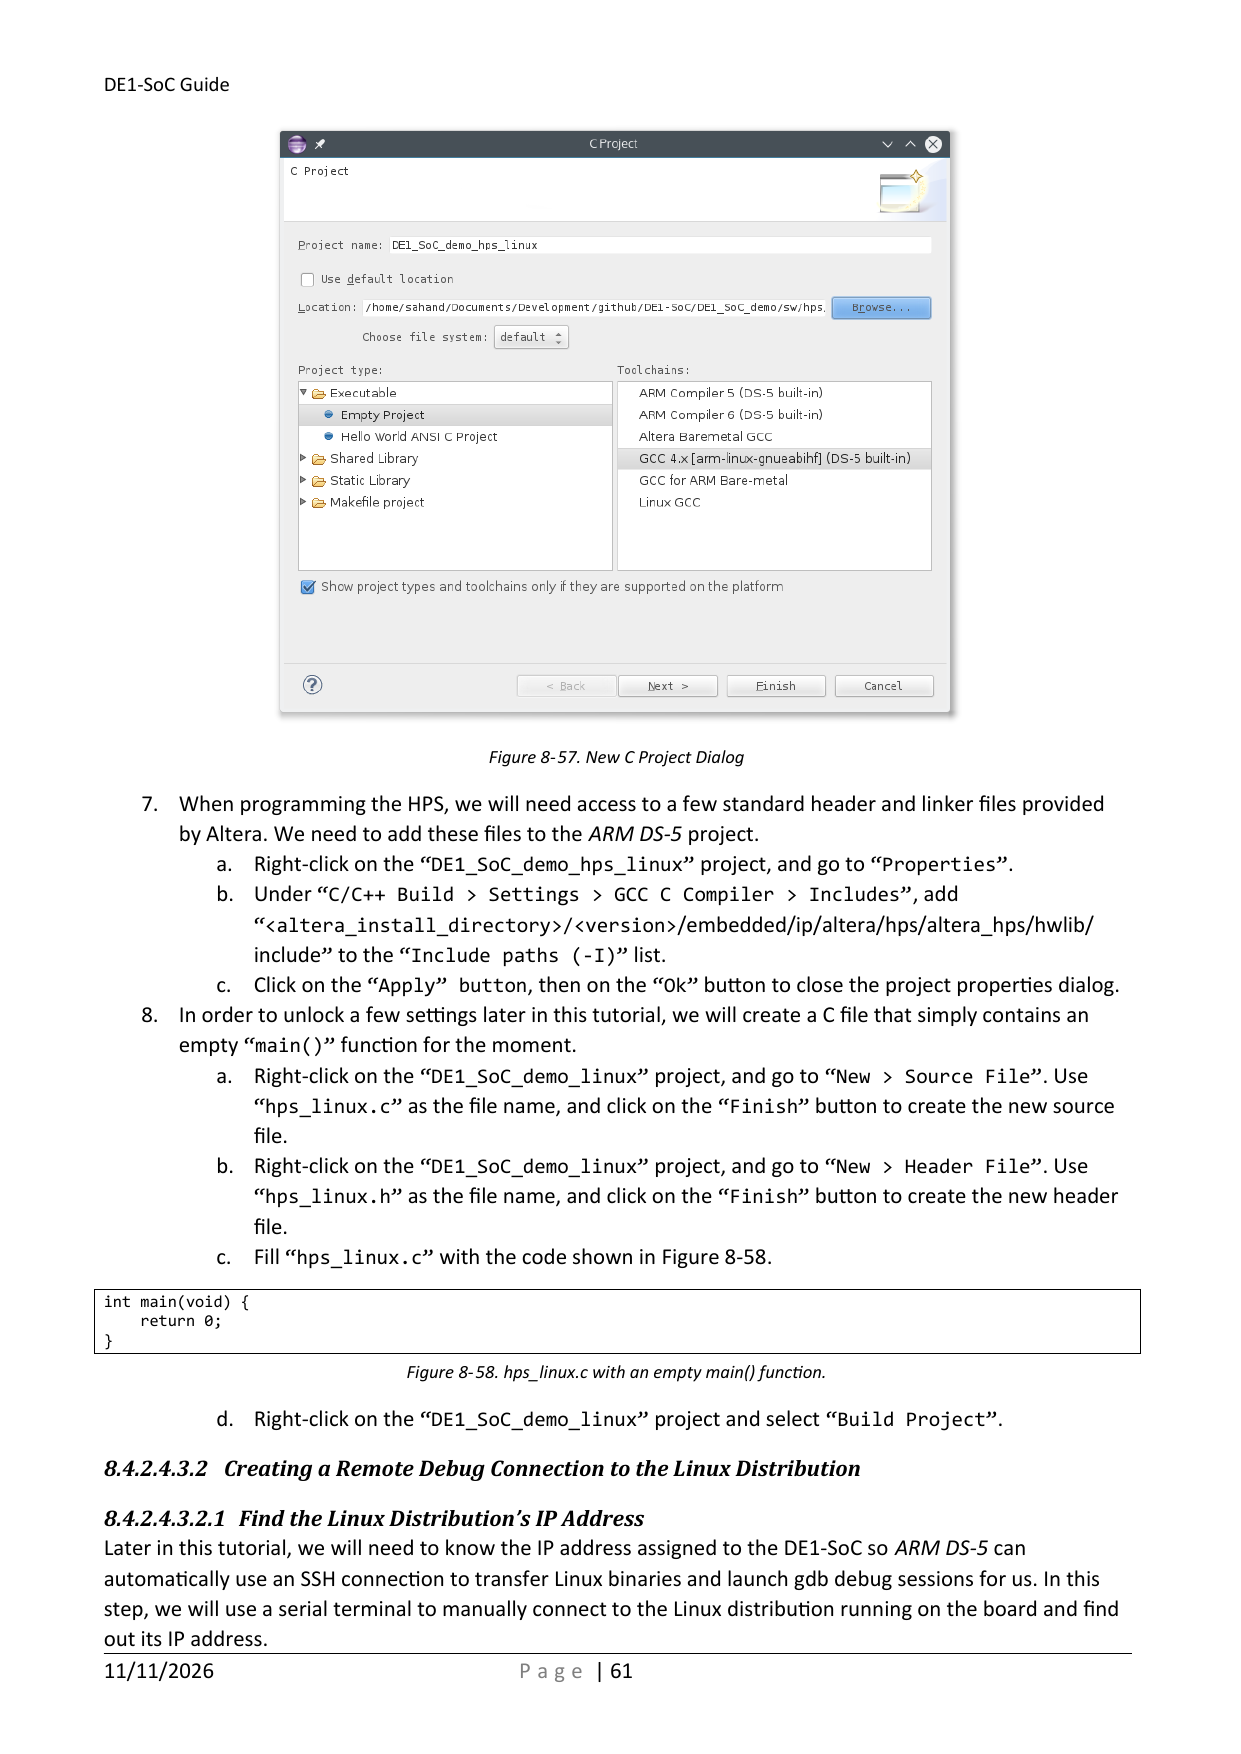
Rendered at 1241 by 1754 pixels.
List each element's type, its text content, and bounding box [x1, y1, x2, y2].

list Right-click on the “DE1_SoC_demo_hps_linux” project, and go to “Properties”. [216, 849, 1132, 877]
list Right-click on the “DE1_SoC_demo_linux” project and select “Build Project”. [216, 1404, 1132, 1432]
list In order to unlock a few settings later in this tutorial, we will create a C file that simply contains an empty “main()” function for the moment. [141, 1000, 1132, 1059]
subtitle Creating a Remote Debug Connection to the Linux Distribution [103, 1455, 1132, 1482]
subtitle Find the Linux Distribution’s IP Address [103, 1504, 1132, 1531]
list Click on the “Apply” button, then on the “Ok” button to close the project properties dialog. [216, 970, 1132, 998]
list Right-click on the “DE1_SoC_demo_linux” project, and go to “New > Header File”. Use “hps_linux.h” as the file name, and click on the “Finish” button to create the new header file. [216, 1151, 1132, 1240]
text int main(void) { return 0; } [95, 1290, 1140, 1353]
list Under “C/C++ Build > Settings > GCC C Compiler > Includes”, add “<altera_install_directory>/<version>/embedded/ip/altera/hps/altera_hps/hwlib/include” to the “Include paths (-I)” list. [216, 879, 1132, 968]
text Later in this tutorial, we will need to know the IP address assigned to the DE1-SoC so ARM DS-5 can automatically use an SSH connection to transfer Linux binaries and launch gdb debug sessions for us. In this step, we will use a serial terminal to manually connect to the Linux distribution running on the board and find out its IP address. [103, 1533, 1132, 1652]
list When programming the HPS, we will need access to a few standard header and linker files provided by Altera. We need to add these files to the ARM DS-5 project. [141, 789, 1132, 847]
list Right-click on the “DE1_SoC_demo_linux” project, and go to “New > Source File”. Use “hps_linux.c” as the file name, and click on the “Finish” button to create the new source file. [216, 1061, 1132, 1149]
picture [270, 121, 965, 727]
